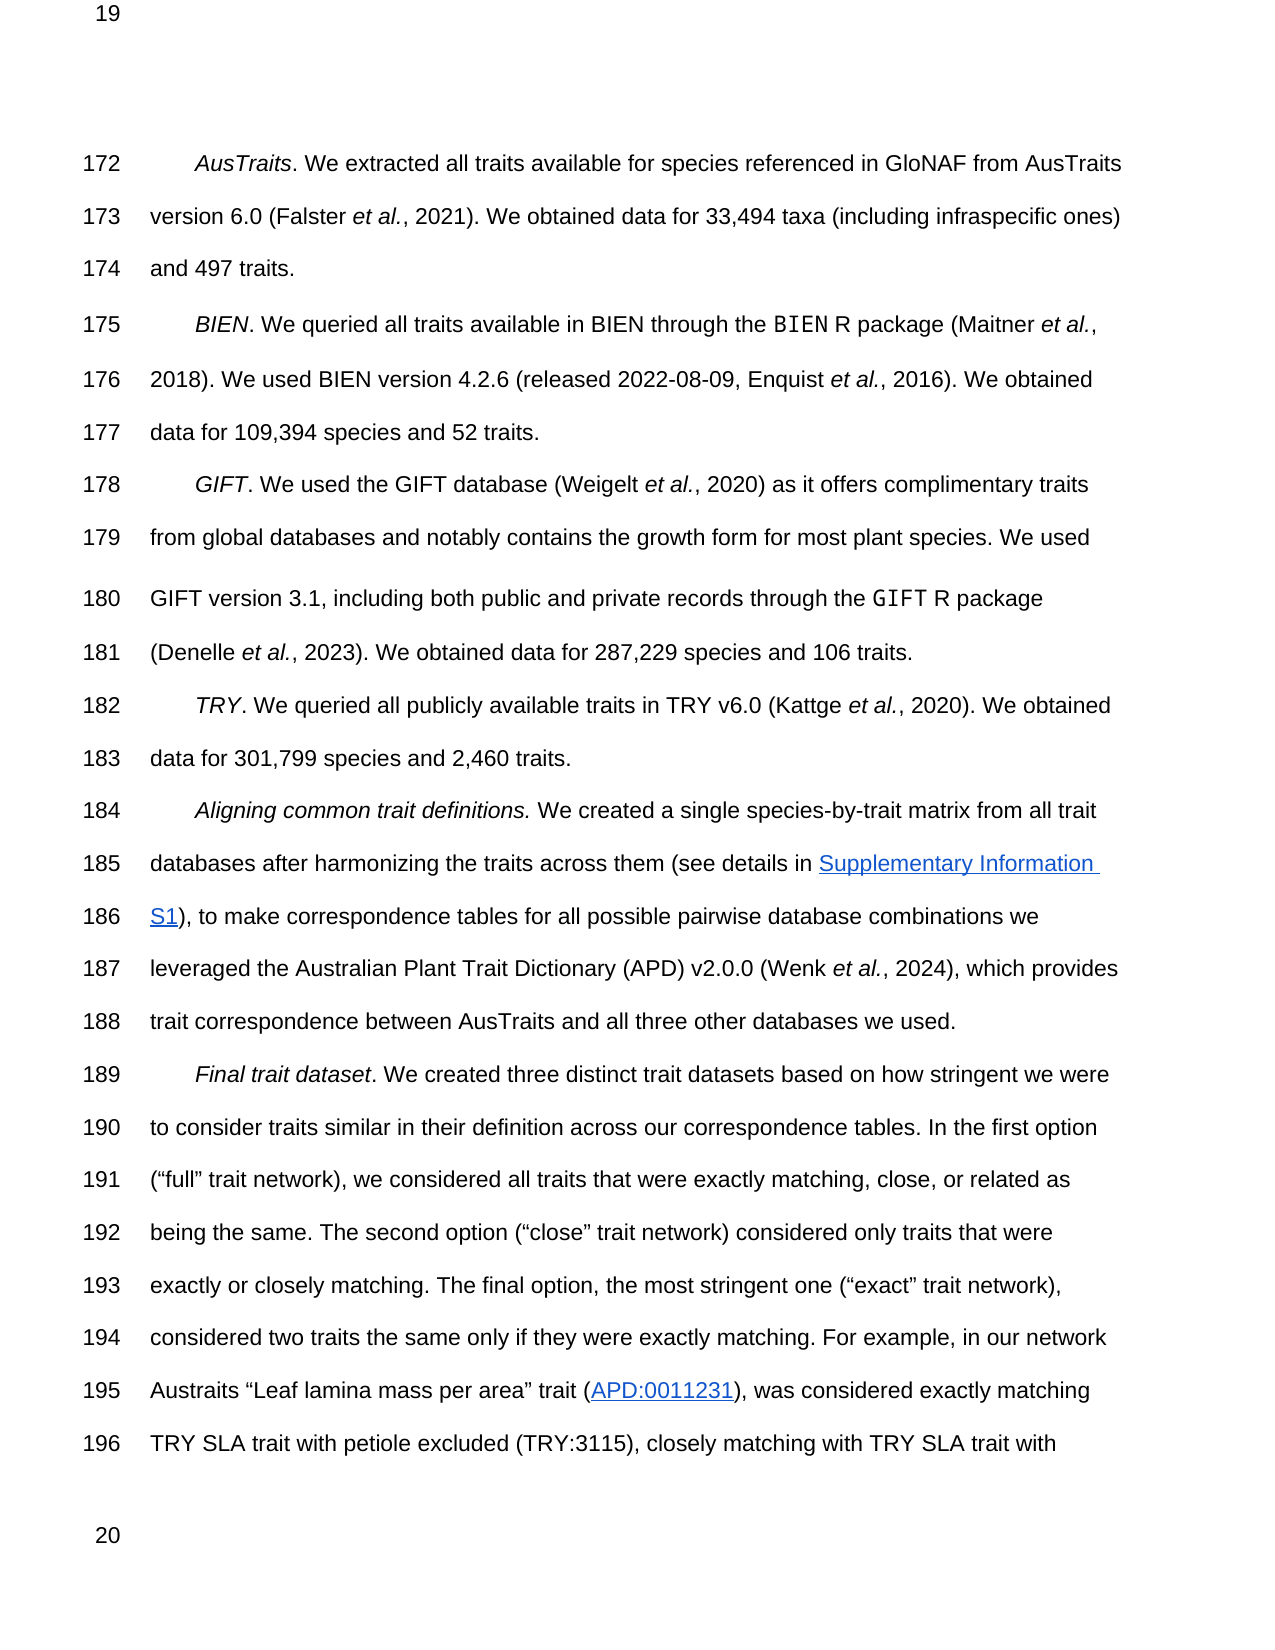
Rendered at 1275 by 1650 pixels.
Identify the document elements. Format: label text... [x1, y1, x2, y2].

text GIFT. We used the GIFT database (Weigelt et al., 2020) as it offers complimentary traits from global databases and notably contains the growth form for most plant species. We used GIFT version 3.1, including both public and private records through the GIFT R package (Denelle et al., 2023). We obtained data for 287,229 species and 106 traits. [150, 471, 1125, 665]
text TRY. We queried all publicly available traits in TRY v6.0 (Kattge et al., 2020). We obtained data for 301,799 species and 2,460 traits. [150, 692, 1125, 771]
text Aligning common trait definitions. We created a single species-by-trait matrix from all trait databases after harmonizing the traits across them (see details in Supplementary Information S1), to make correspondence tables for all possible pairwise database combinations we leveraged the Australian Plant Trait Dictionary (APD) v2.0.0 (Wenk et al., 2024), which provides trait correspondence between AusTraits and all three other databases we used. [150, 797, 1125, 1034]
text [150, 1061, 1125, 1456]
text BIEN. We queried all traits available in BIEN through the BIEN R package (Maitner et al., 2018). We used BIEN version 4.2.6 (released 2022-08-09, Enquist et al., 2016). We obtained data for 109,394 species and 52 traits. [150, 308, 1125, 445]
text AusTraits. We extracted all traits available for species referenced in GloNAF from AusTraits version 6.0 (Falster et al., 2021). We obtained data for 33,494 taxa (including infraspecific ones) and 497 traits. [150, 150, 1125, 282]
